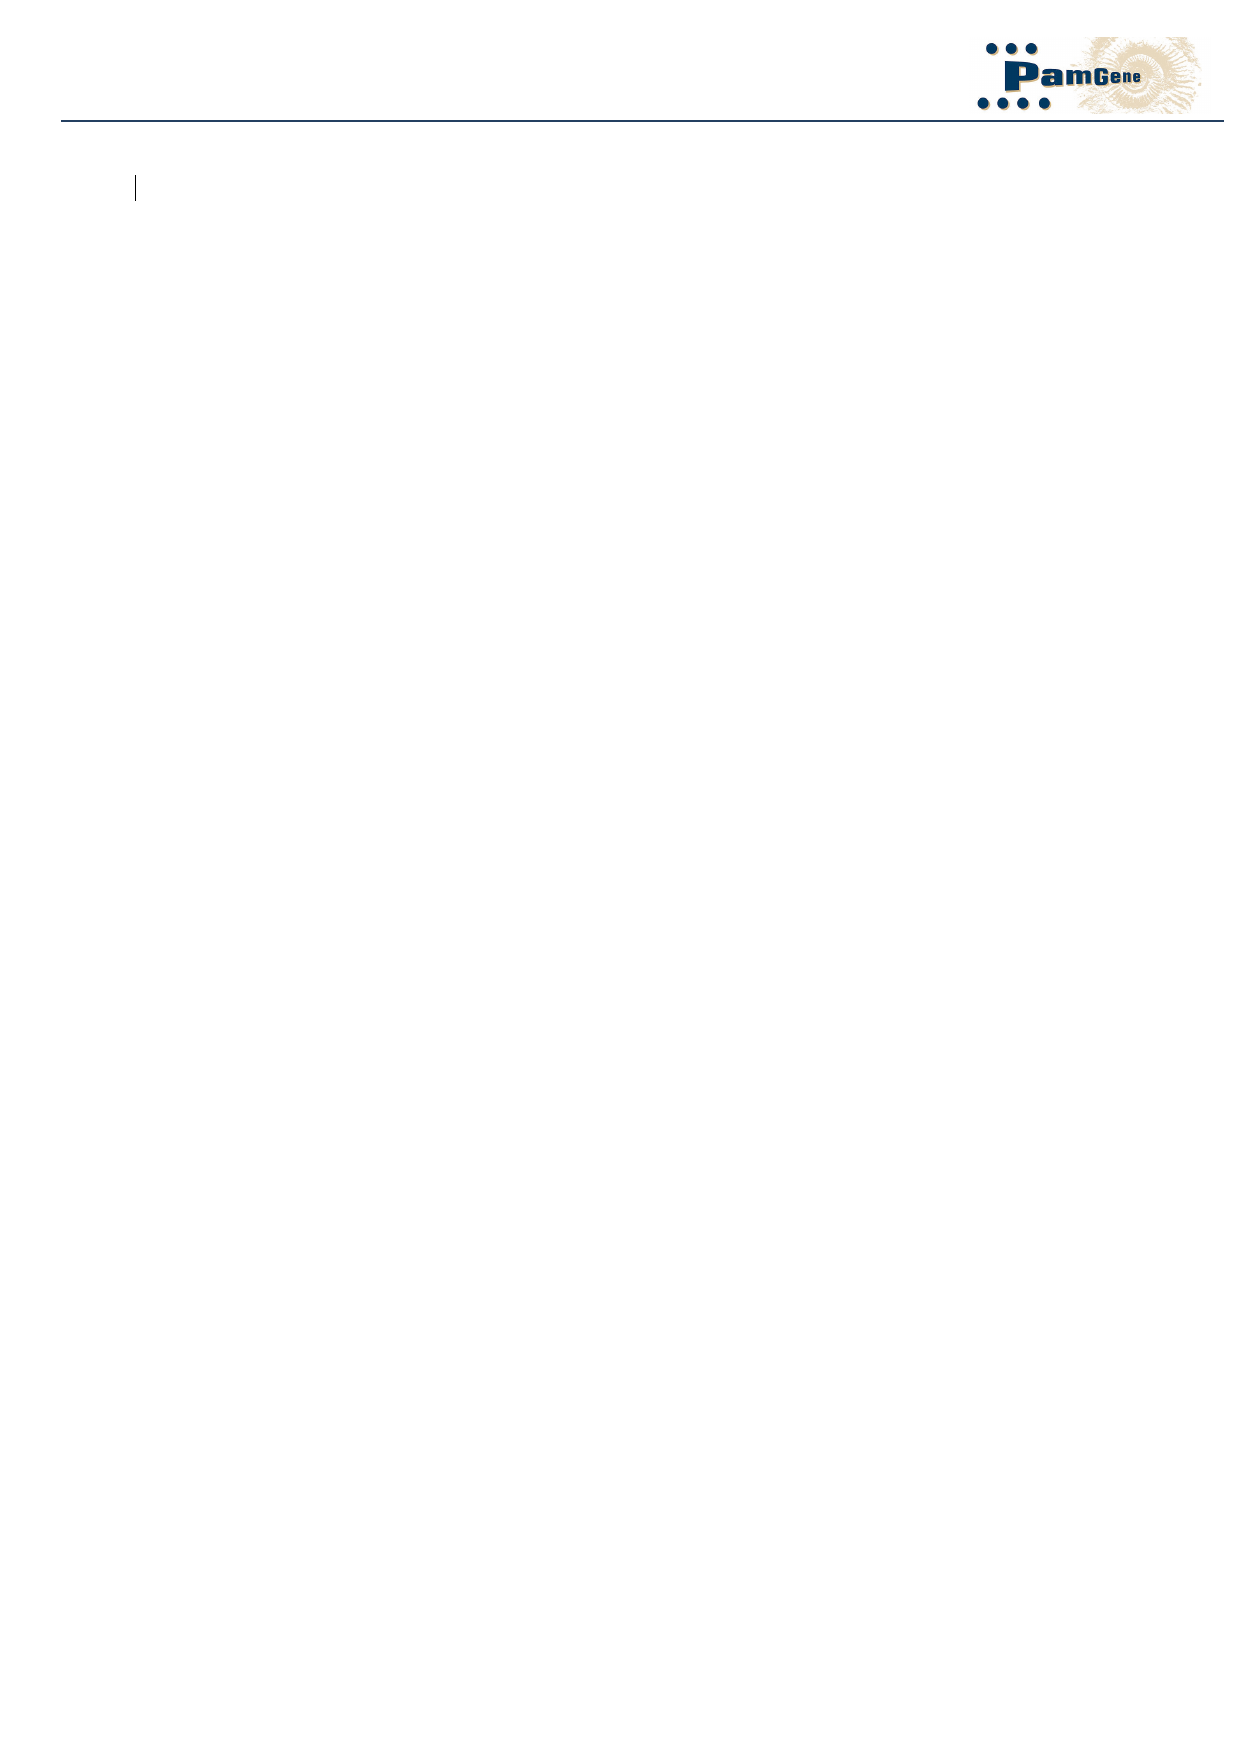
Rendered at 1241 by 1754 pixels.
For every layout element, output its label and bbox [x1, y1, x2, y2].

picture [968, 37, 1211, 114]
